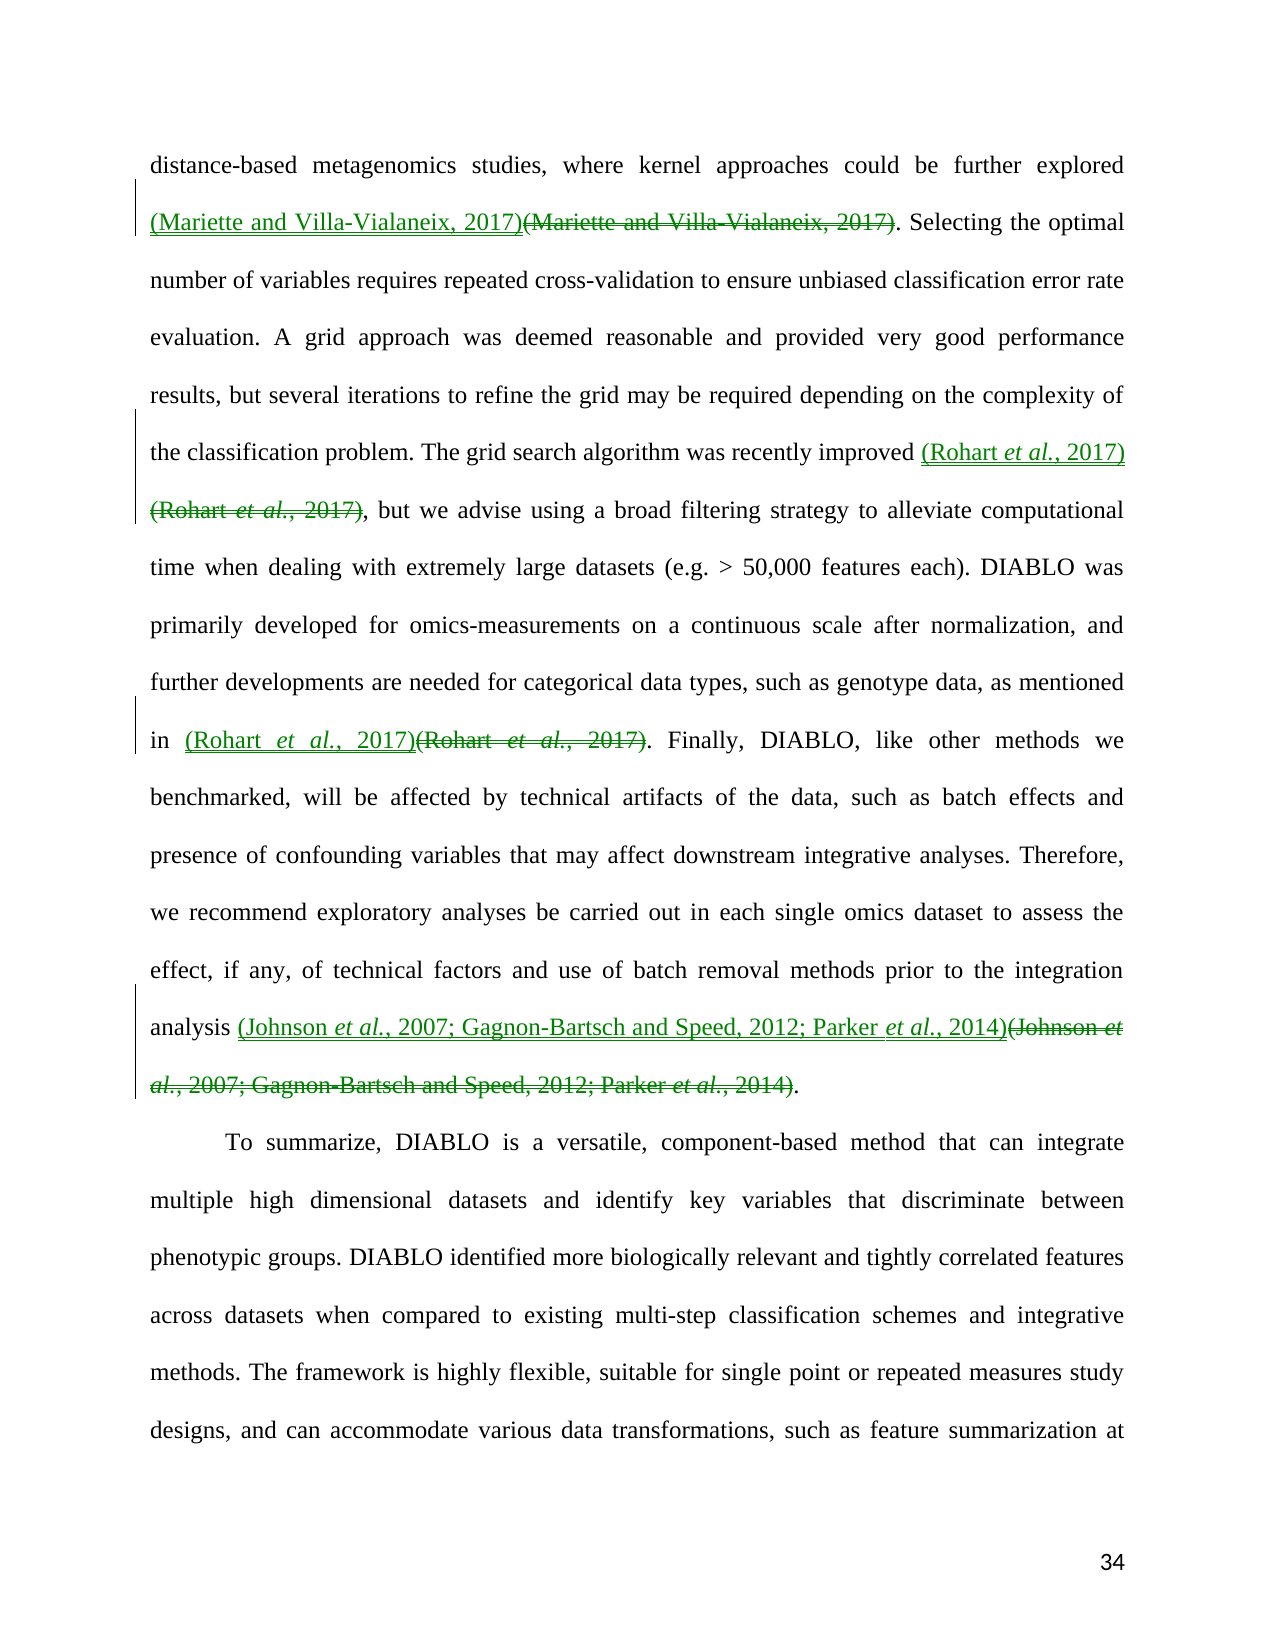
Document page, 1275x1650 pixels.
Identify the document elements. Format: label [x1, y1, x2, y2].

text [150, 150, 1125, 1099]
text [150, 1127, 1125, 1444]
